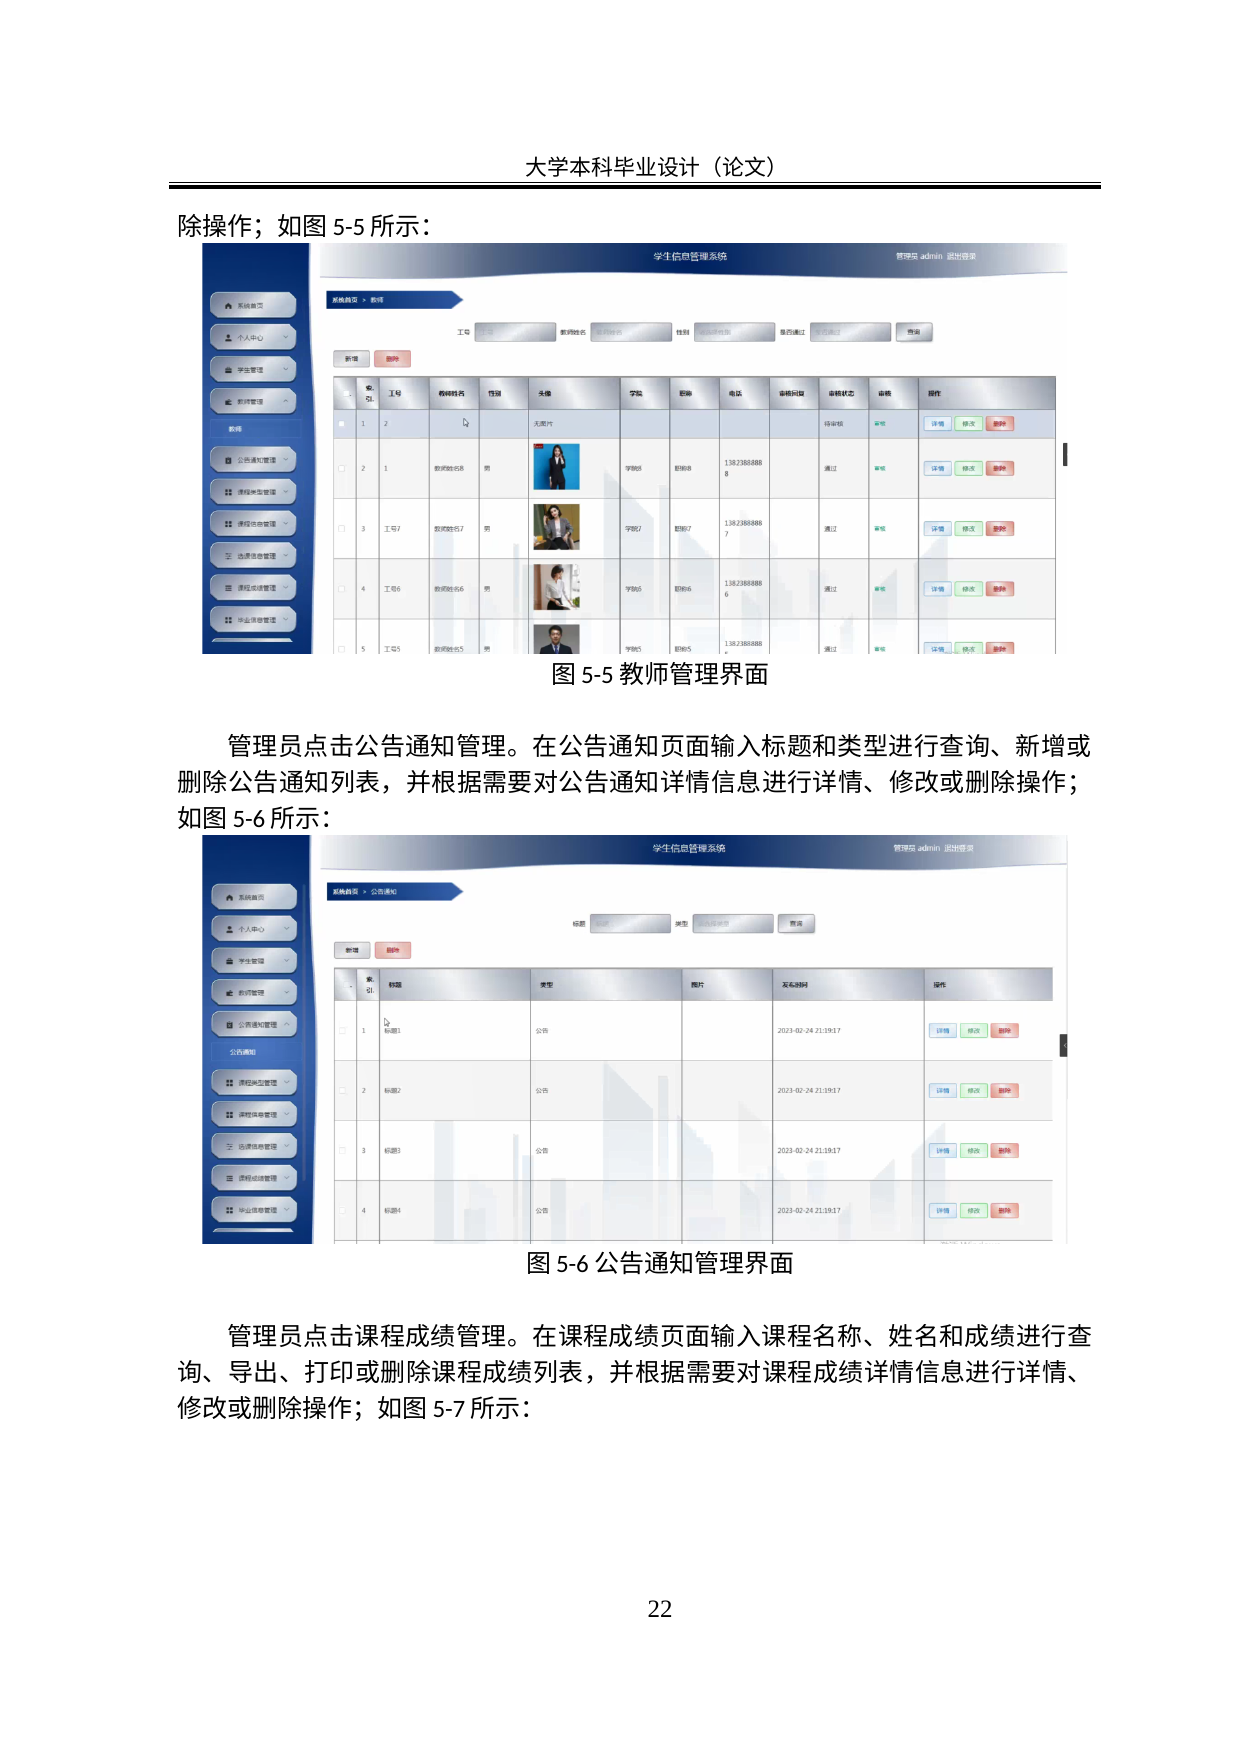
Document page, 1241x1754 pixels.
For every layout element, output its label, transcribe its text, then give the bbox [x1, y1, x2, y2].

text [177, 207, 1092, 243]
text 图5-6公告通知管理界面 [177, 1244, 1092, 1280]
picture [202, 835, 1068, 1244]
picture [202, 243, 1068, 654]
text 图5-5教师管理界面 [177, 654, 1092, 690]
text 管理员点击公告通知管理。在公告通知页面输入标题和类型进行查询、新增或删除公告通知列表，并根据需要对公告通知详情信息进行详情、修改或删除操作；如图5-6所示： [177, 726, 1092, 835]
text 管理员点击课程成绩管理。在课程成绩页面输入课程名称、姓名和成绩进行查询、导出、打印或删除课程成绩列表，并根据需要对课程成绩详情信息进行详情、修改或删除操作；如图5-7所示： [177, 1316, 1092, 1425]
